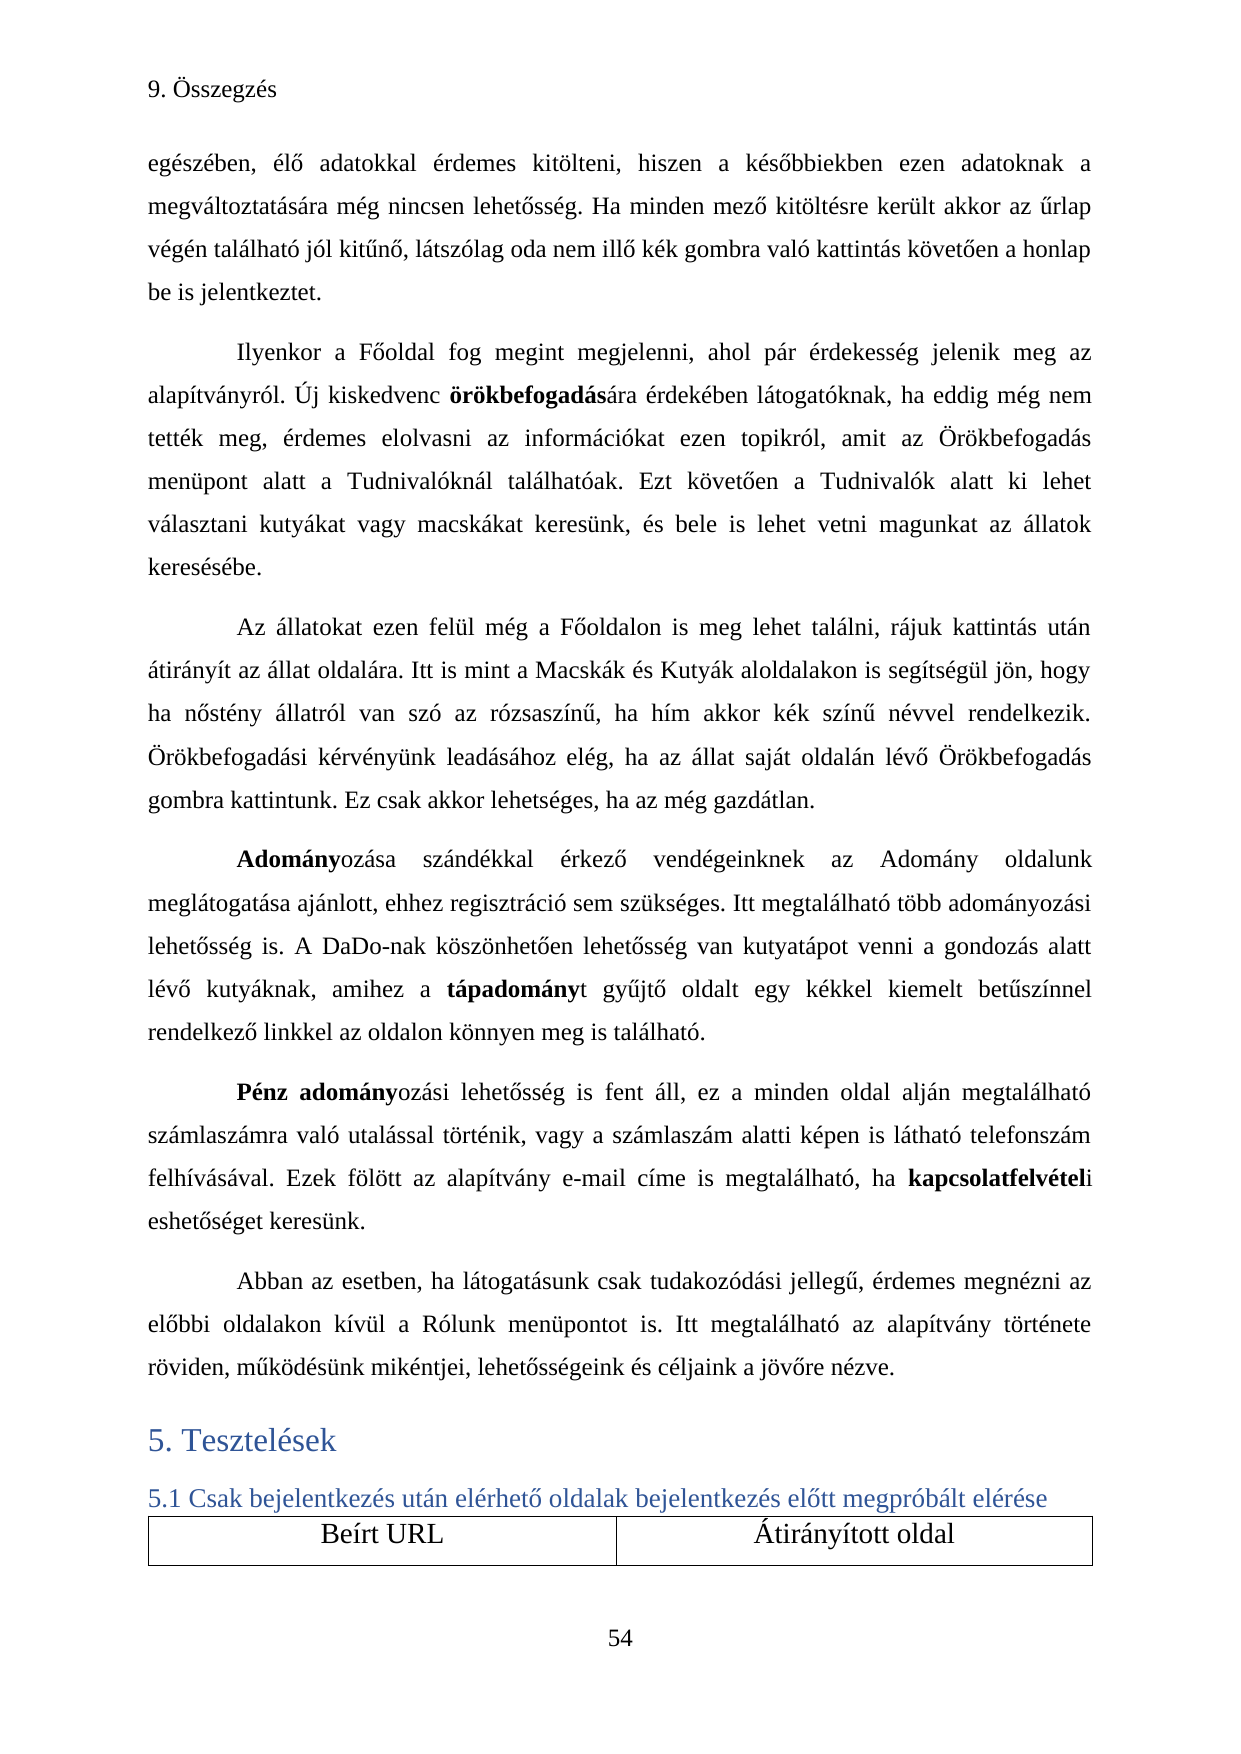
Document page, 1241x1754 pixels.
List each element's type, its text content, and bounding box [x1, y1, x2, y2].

table_header Átirányított oldal [617, 1517, 1092, 1564]
text Az állatokat ezen felül még a Főoldalon is meg lehet találni, rájuk kattintás után átirányít az állat oldalára. Itt is mint a Macskák és Kutyák aloldalakon is segítségül jön, hogy ha nőstény állatról van szó az rózsaszínű, ha hím akkor kék színű névvel rendelkezik. Örökbefogadási kérvényünk leadásához elég, ha az állat saját oldalán lévő Örökbefogadás gombra kattintunk. Ez csak akkor lehetséges, ha az még gazdátlan. [148, 612, 1092, 813]
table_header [149, 1517, 616, 1564]
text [148, 148, 1092, 306]
subtitle 5. Tesztelések [148, 1420, 1092, 1459]
text Abban az esetben, ha látogatásunk csak tudakozódási jellegű, érdemes megnézni az előbbi oldalakon kívül a Rólunk menüpontot is. Itt megtalálható az alapítvány története röviden, működésünk mikéntjei, lehetősségeink és céljaink a jövőre nézve. [148, 1266, 1092, 1381]
subtitle 5.1 Csak bejelentkezés után elérhető oldalak bejelentkezés előtt megpróbált elérése [148, 1482, 1092, 1513]
text Ilyenkor a Főoldal fog megint megjelenni, ahol pár érdekesség jelenik meg az alapítványról. Új kiskedvenc örökbefogadására érdekében látogatóknak, ha eddig még nem tették meg, érdemes elolvasni az információkat ezen topikról, amit az Örökbefogadás menüpont alatt a Tudnivalóknál találhatóak. Ezt követően a Tudnivalók alatt ki lehet választani kutyákat vagy macskákat keresünk, és bele is lehet vetni magunkat az állatok keresésébe. [148, 337, 1092, 581]
text Adományozása szándékkal érkező vendégeinknek az Adomány oldalunk meglátogatása ajánlott, ehhez regisztráció sem szükséges. Itt megtalálható több adományozási lehetősség is. A DaDo-nak köszönhetően lehetősség van kutyatápot venni a gondozás alatt lévő kutyáknak, amihez a tápadományt gyűjtő oldalt egy kékkel kiemelt betűszínnel rendelkező linkkel az oldalon könnyen meg is található. [148, 844, 1092, 1046]
text Pénz adományozási lehetősség is fent áll, ez a minden oldal alján megtalálható számlaszámra való utalással történik, vagy a számlaszám alatti képen is látható telefonszám felhívásával. Ezek fölött az alapítvány e-mail címe is megtalálható, ha kapcsolatfelvételi eshetőséget keresünk. [148, 1077, 1092, 1235]
